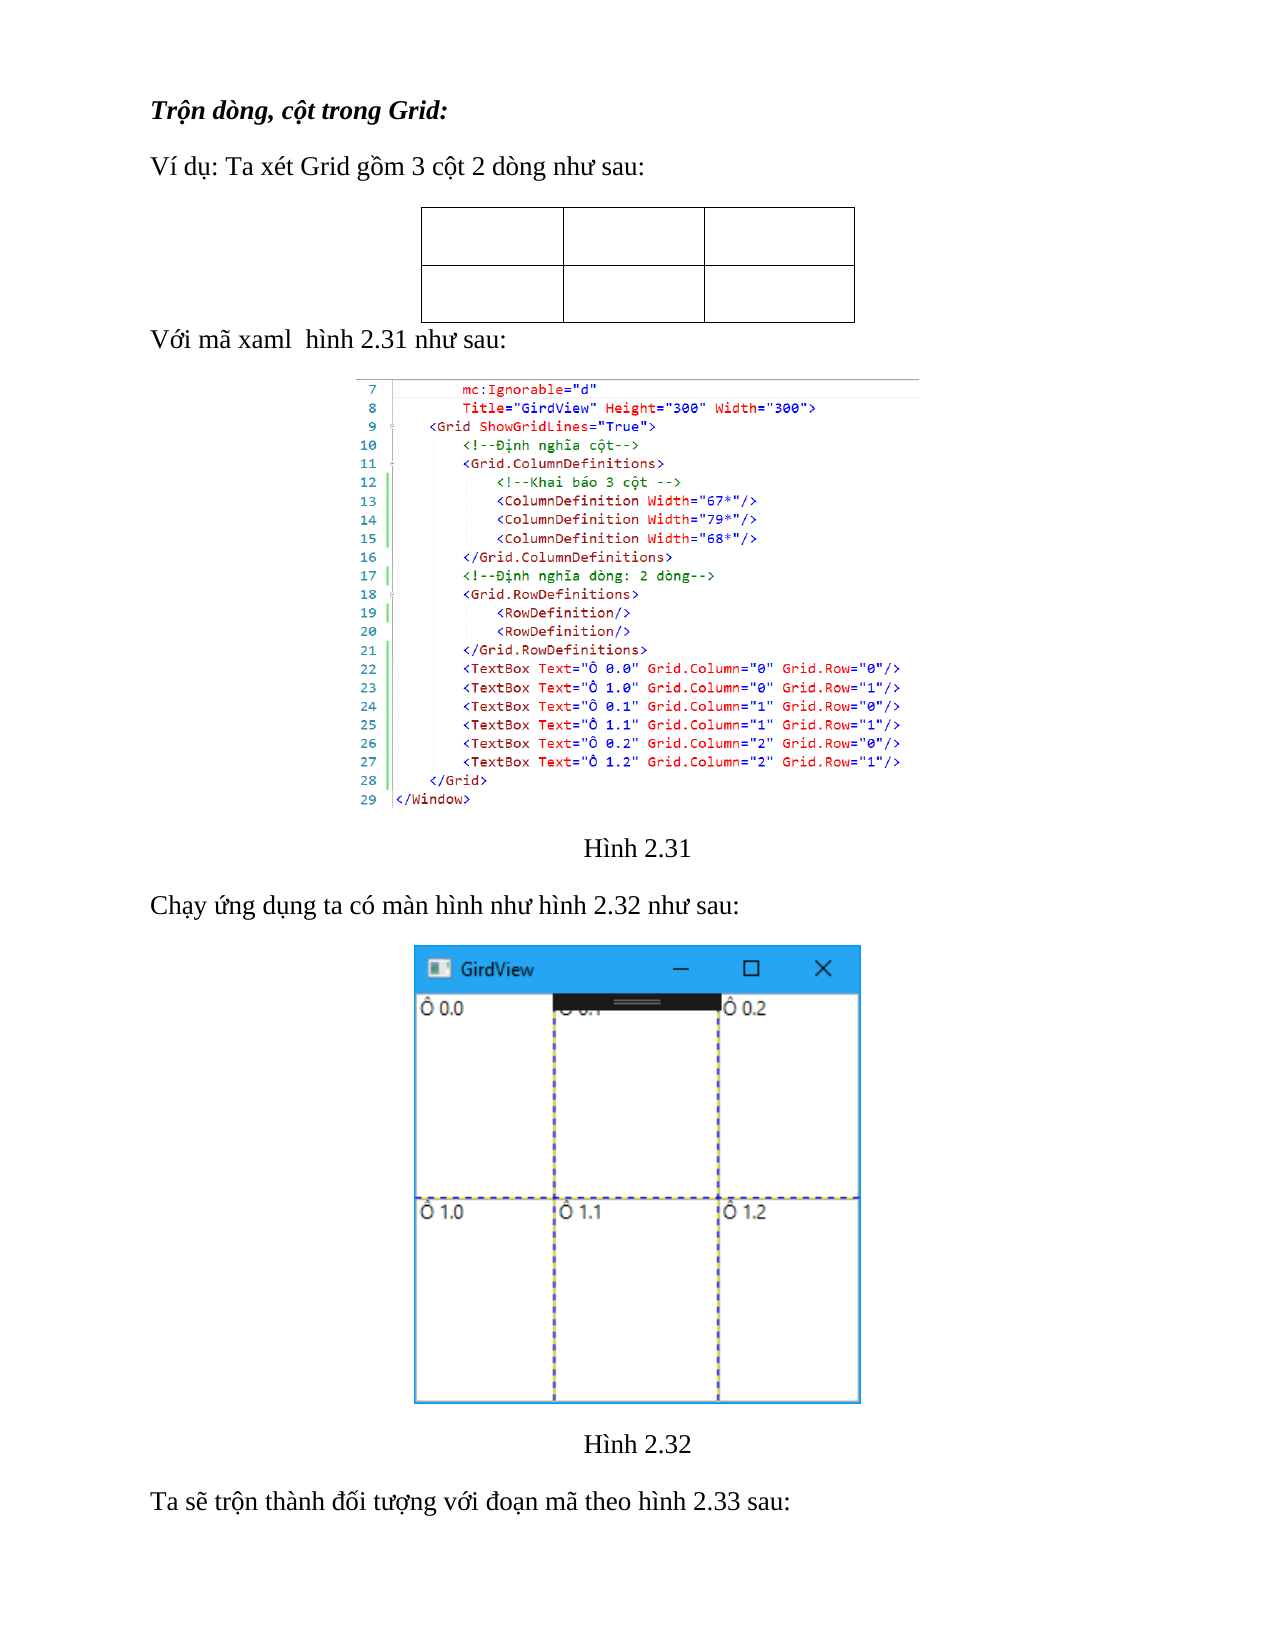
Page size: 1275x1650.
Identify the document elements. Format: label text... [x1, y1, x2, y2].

text Hình 2.32 [150, 1428, 1125, 1459]
text Chạy ứng dụng ta có màn hình như hình 2.32 như sau: [150, 889, 1125, 920]
picture [355, 379, 920, 808]
table_header [705, 208, 854, 264]
table_header [422, 208, 563, 264]
picture [414, 945, 861, 1404]
table_cell [564, 266, 704, 322]
text Trộn dòng, cột trong Grid: [150, 94, 1125, 125]
table_header [564, 208, 704, 264]
table_cell [705, 266, 854, 322]
text Ta sẽ trộn thành đối tượng với đoạn mã theo hình 2.33 sau: [150, 1485, 1125, 1516]
text Ví dụ: Ta xét Grid gồm 3 cột 2 dòng như sau: [150, 150, 1125, 181]
text Hình 2.31 [150, 832, 1125, 864]
text Với mã xaml hình 2.31 như sau: [150, 323, 1125, 354]
table_cell [422, 266, 563, 322]
